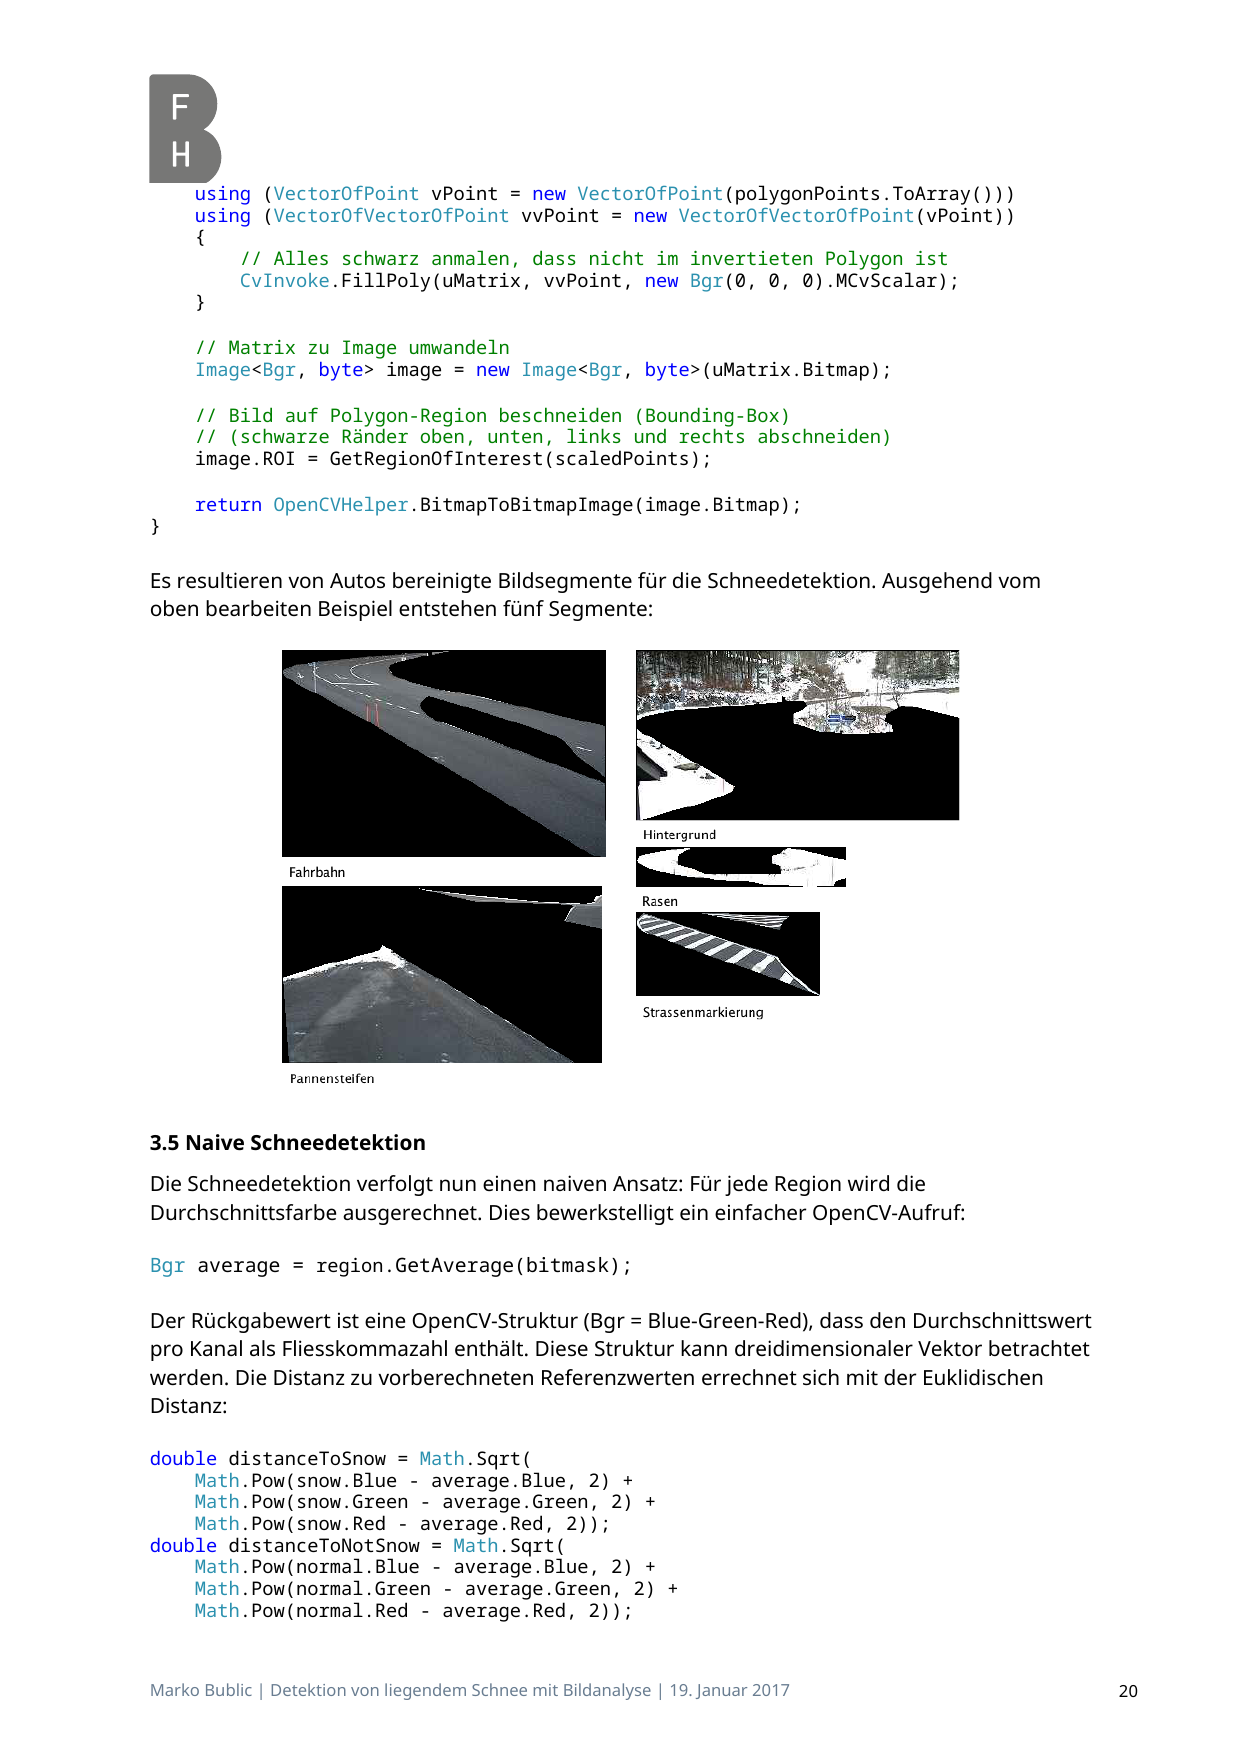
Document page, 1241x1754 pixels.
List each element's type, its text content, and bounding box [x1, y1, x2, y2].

text Der Rückgabewert ist eine OpenCV-Struktur (Bgr = Blue-Green-Red), dass den Durchschnittswert pro Kanal als Fliesskommazahl enthält. Diese Struktur kann dreidimensionaler Vektor betrachtet werden. Die Distanz zu vorberechneten Referenzwerten errechnet sich mit der Euklidischen Distanz: [149, 1306, 1093, 1419]
text Es resultieren von Autos bereinigte Bildsegmente für die Schneedetektion. Ausgehend vom oben bearbeiten Beispiel entstehen fünf Segmente: [149, 566, 1093, 623]
subtitle Naive Schneedetektion [149, 1128, 1093, 1157]
text Die Schneedetektion verfolgt nun einen naiven Ansatz: Für jede Region wird die Durchschnittsfarbe ausgerechnet. Dies bewerkstelligt ein einfacher OpenCV-Aufruf: [149, 1169, 1093, 1226]
picture [282, 650, 960, 1091]
